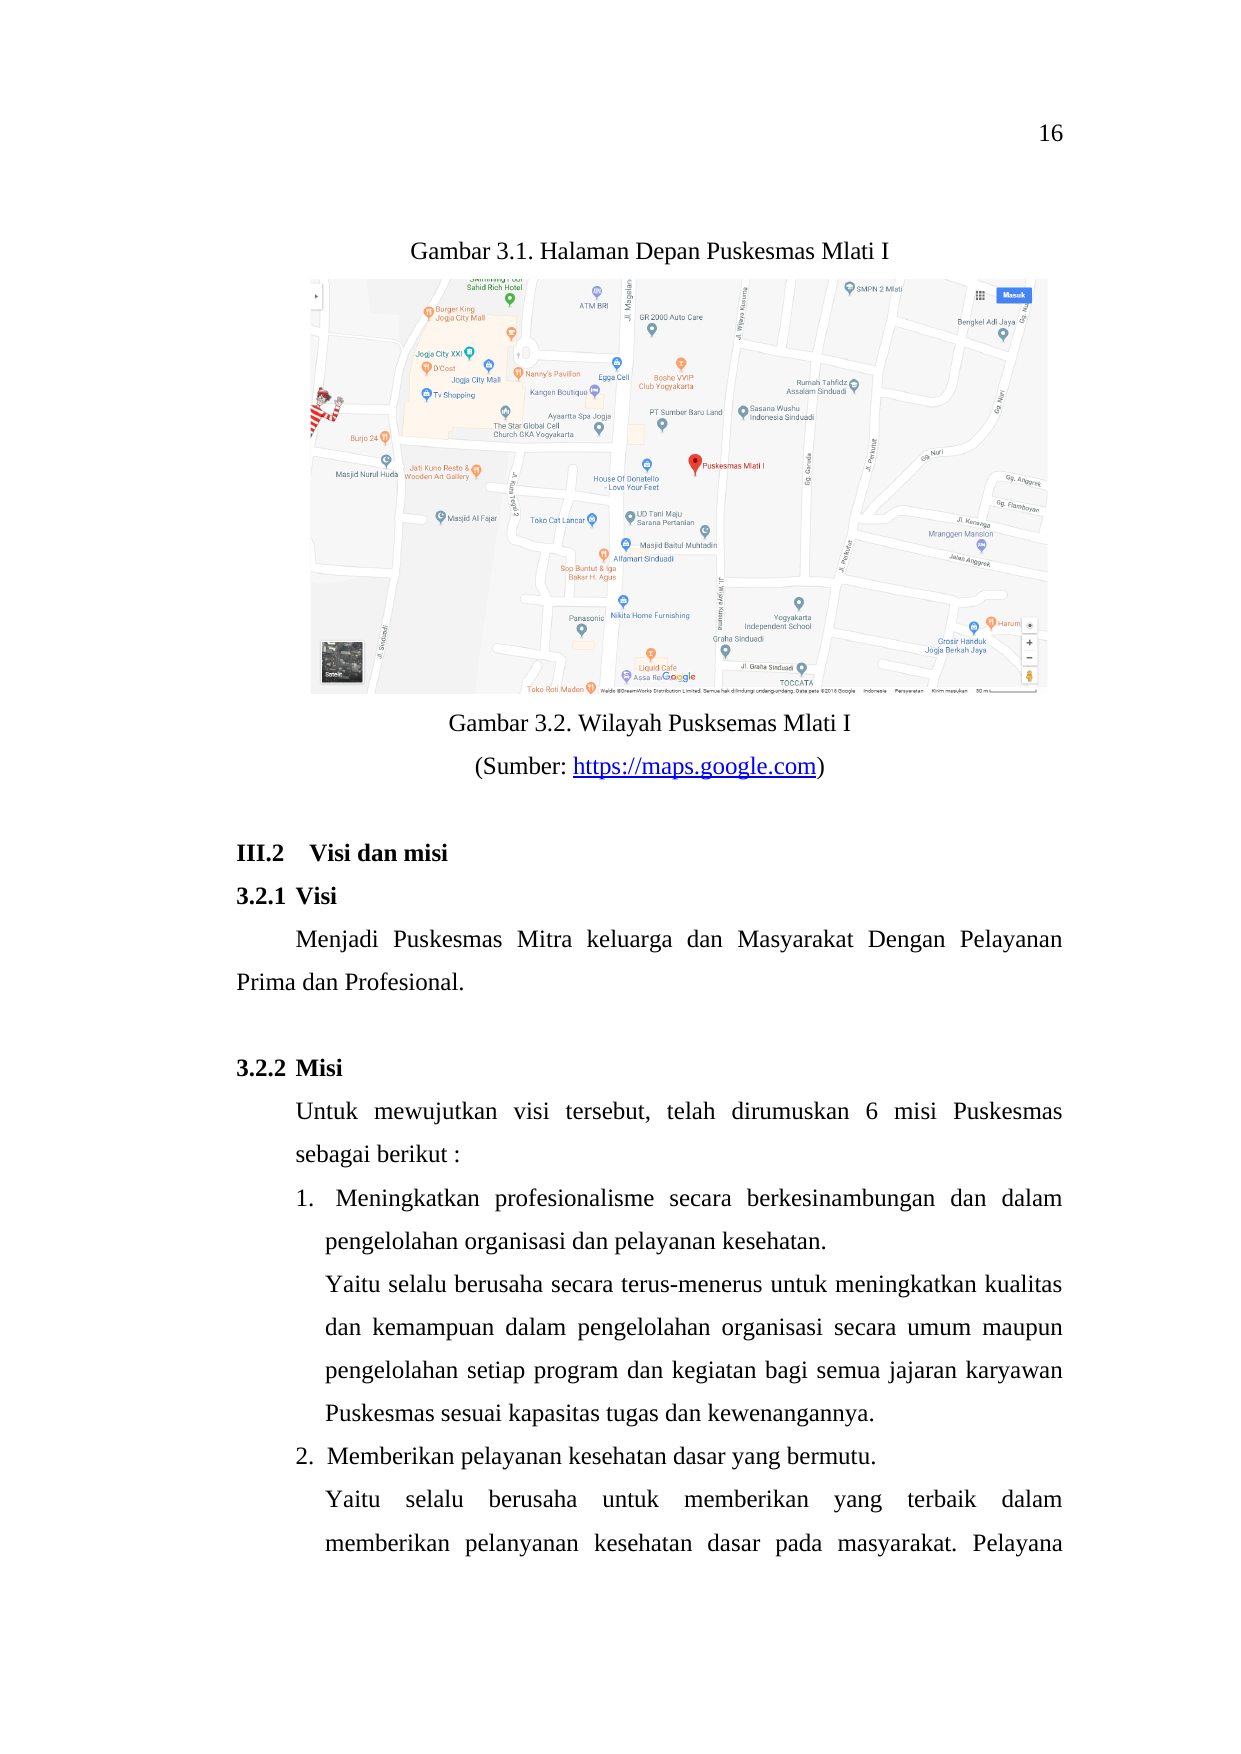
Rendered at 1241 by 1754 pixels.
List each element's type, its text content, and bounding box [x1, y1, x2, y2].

text (Sumber: https://maps.google.com) [236, 751, 1063, 780]
text Gambar 3.2. Wilayah Pusksemas Mlati I [236, 708, 1063, 737]
picture [310, 279, 1048, 694]
list Yaitu selalu berusaha secara terus-menerus untuk meningkatkan kualitas dan kemampuan dalam pengelolahan organisasi secara umum maupun pengelolahan setiap program dan kegiatan bagi semua jajaran karyawan Puskesmas sesuai kapasitas tugas dan kewenangannya. [325, 1269, 1063, 1427]
text Gambar 3.1. Halaman Depan Puskesmas Mlati I [236, 236, 1063, 265]
list Memberikan pelayanan kesehatan dasar yang bermutu. [295, 1441, 1063, 1470]
list Untuk mewujutkan visi tersebut, telah dirumuskan 6 misi Puskesmas sebagai berikut : [295, 1096, 1063, 1168]
text Misi [236, 1053, 1063, 1082]
text Visi [236, 881, 1063, 909]
text Menjadi Puskesmas Mitra keluarga dan Masyarakat Dengan Pelayanan Prima dan Profesional. [236, 924, 1063, 996]
subtitle Visi dan misi [236, 838, 1063, 866]
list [325, 1484, 1063, 1556]
list Meningkatkan profesionalisme secara berkesinambungan dan dalam pengelolahan organisasi dan pelayanan kesehatan. [295, 1183, 1063, 1254]
